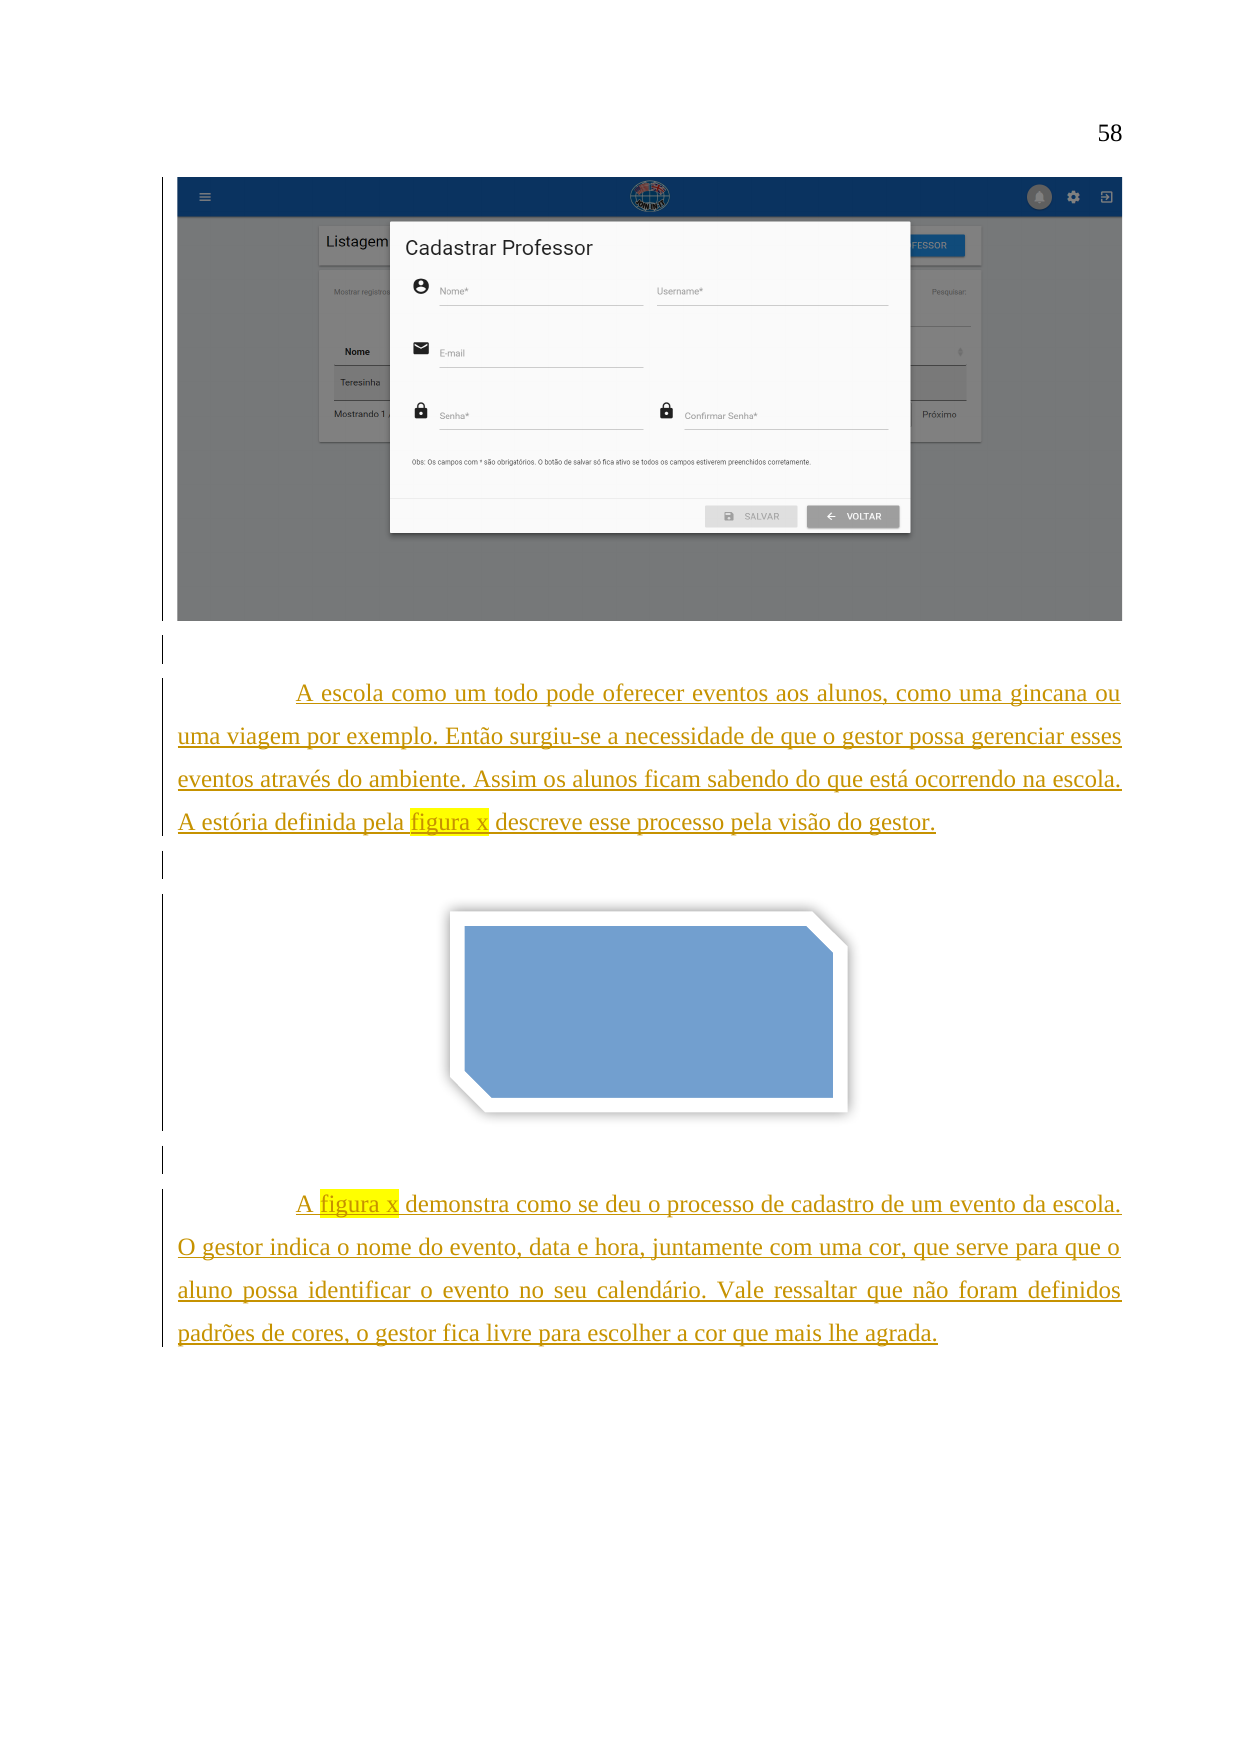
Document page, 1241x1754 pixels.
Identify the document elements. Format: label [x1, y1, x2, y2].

picture [177, 177, 1123, 621]
